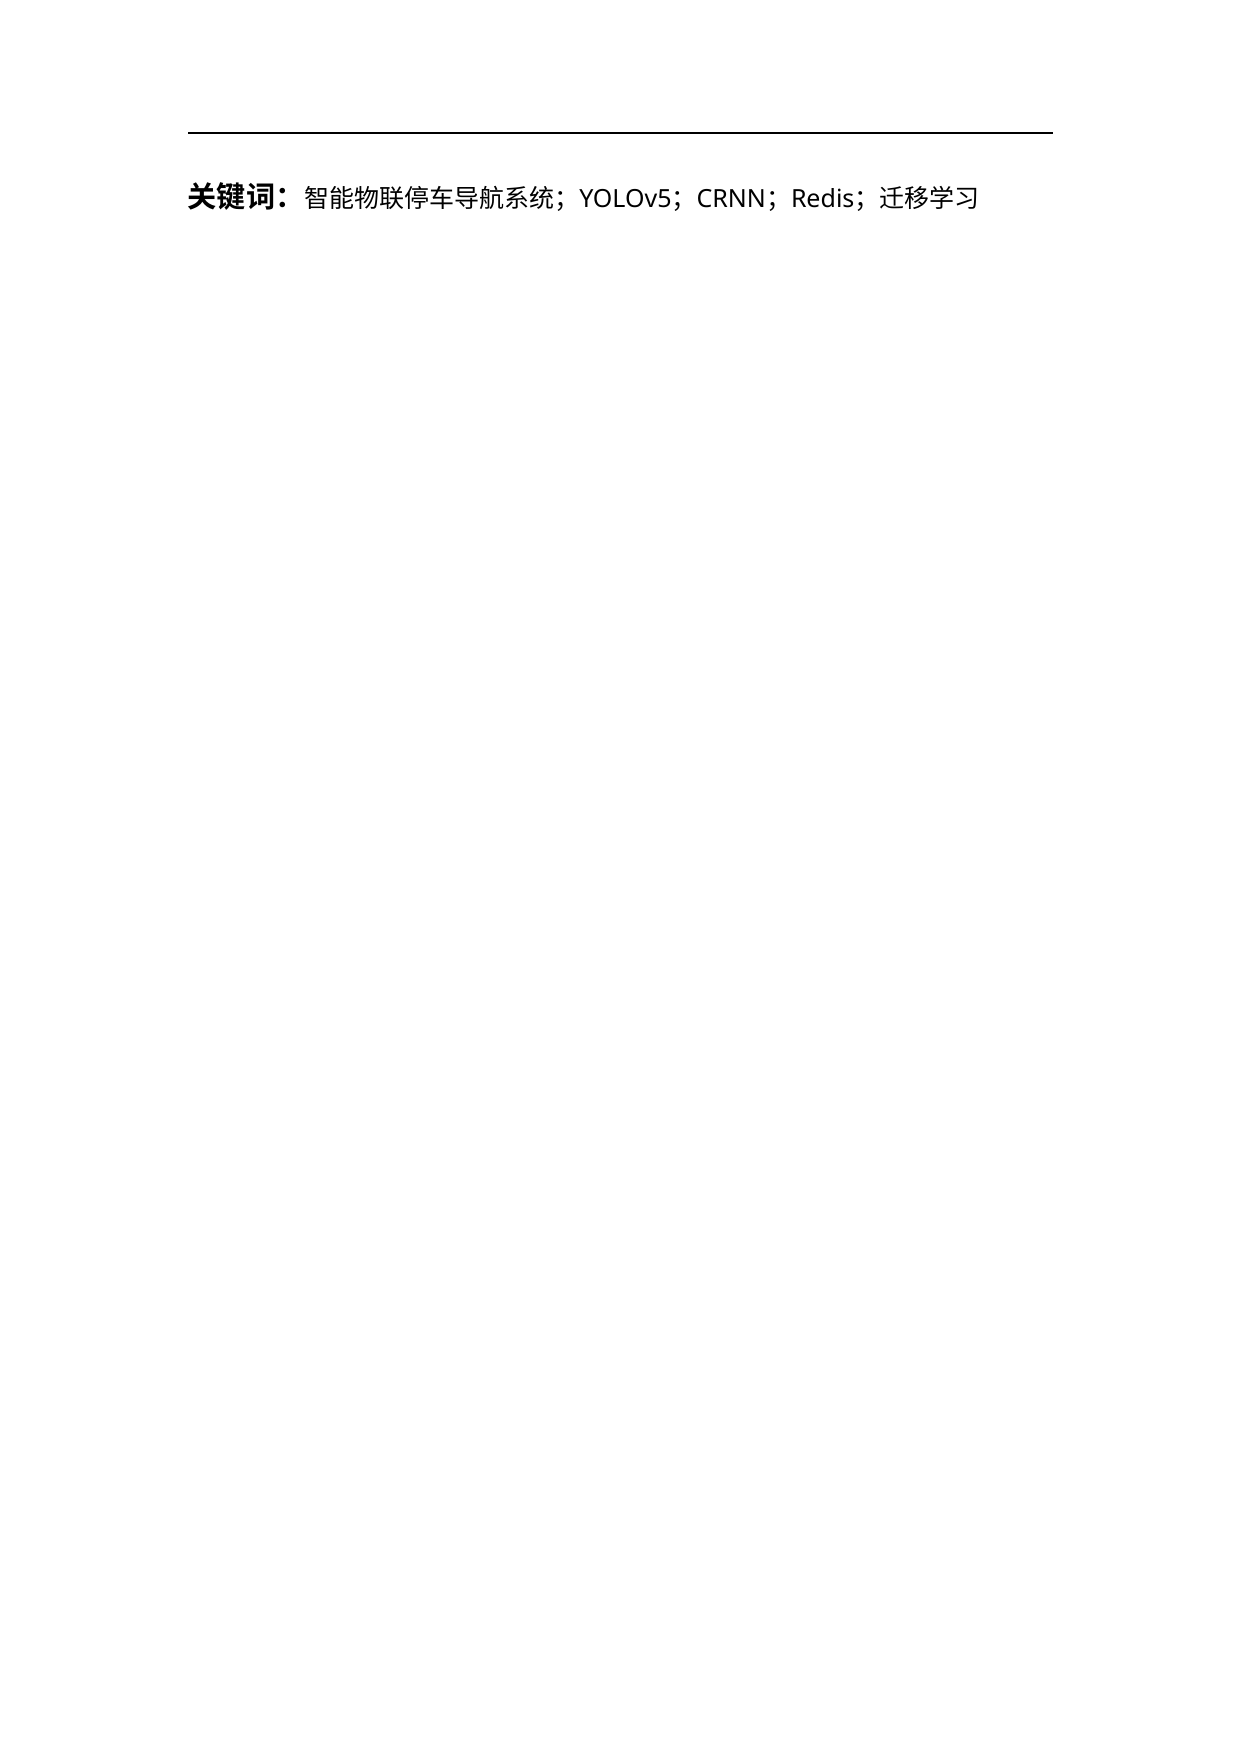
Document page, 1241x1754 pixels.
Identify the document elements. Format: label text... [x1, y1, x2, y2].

text 关键词：智能物联停车导航系统；YOLOv5；CRNN；Redis；迁移学习 [187, 162, 1053, 227]
